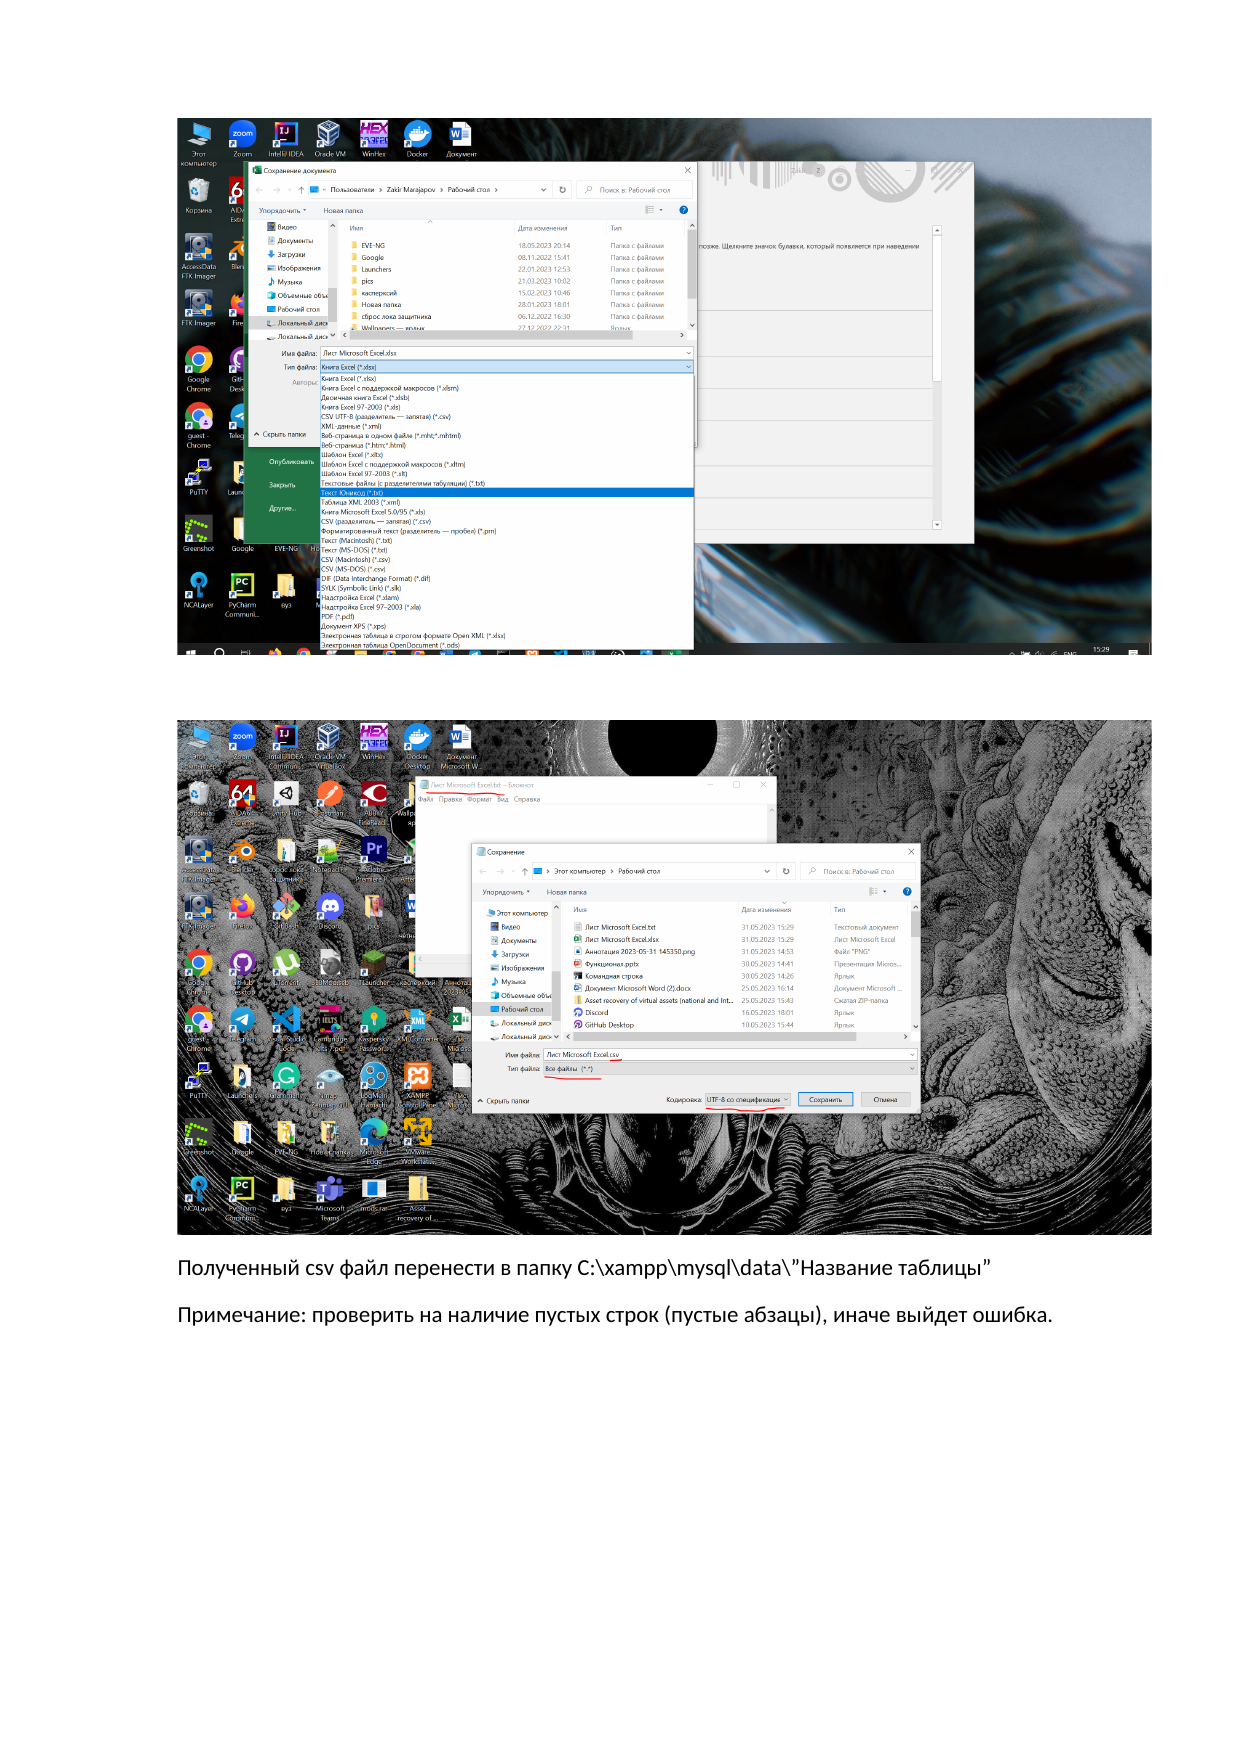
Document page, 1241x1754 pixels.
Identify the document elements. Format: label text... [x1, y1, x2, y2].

text Примечание: проверить на наличие пустых строк (пустые абзацы), иначе выйдет ошибка. [177, 1300, 1152, 1328]
text Полученный csv файл перенести в папку C:\xampp\mysql\data\”Название таблицы” [177, 1253, 1152, 1281]
picture [177, 720, 1152, 1235]
picture [177, 118, 1152, 655]
